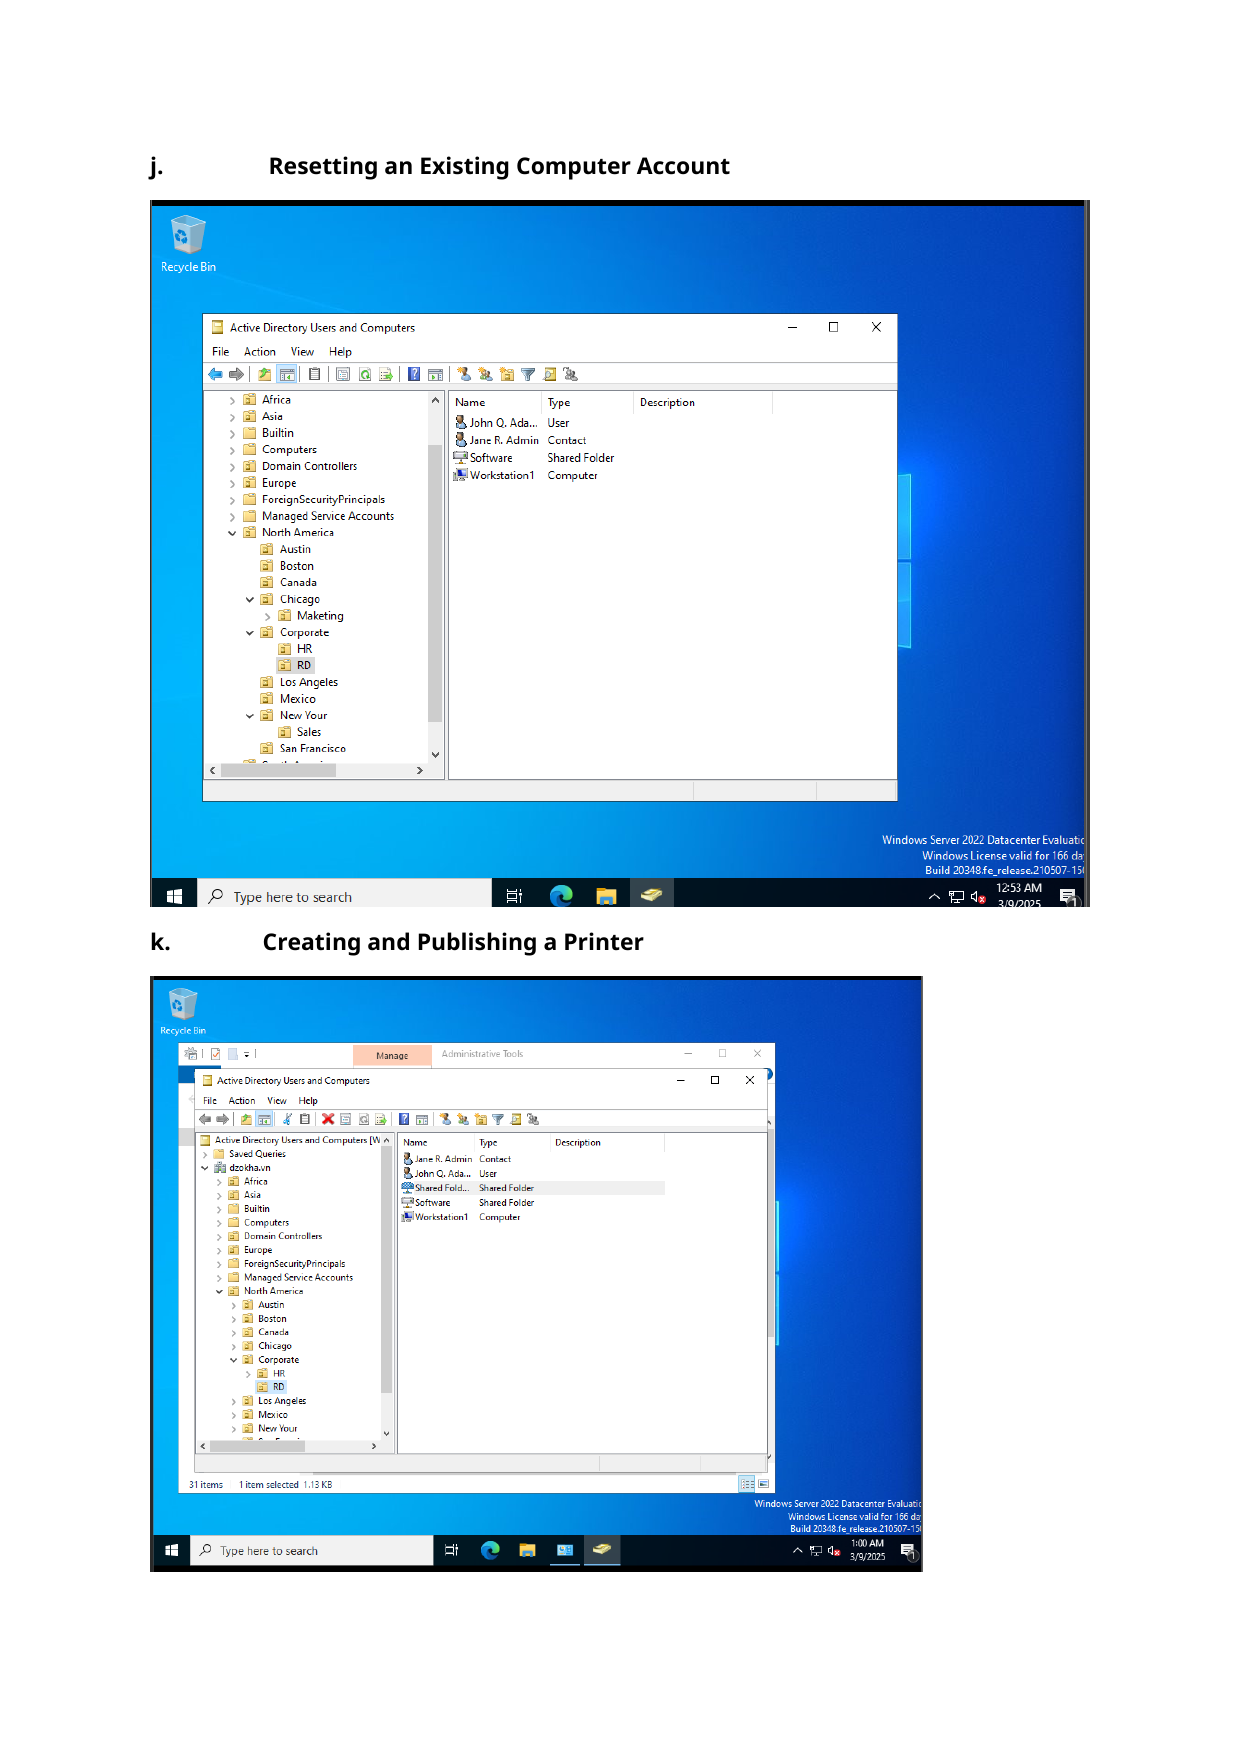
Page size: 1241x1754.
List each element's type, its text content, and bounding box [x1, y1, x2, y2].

picture [150, 200, 1090, 907]
picture [150, 976, 923, 1572]
list Resetting an Existing Computer Account [150, 150, 1090, 181]
list Creating and Publishing a Printer [150, 926, 1090, 957]
